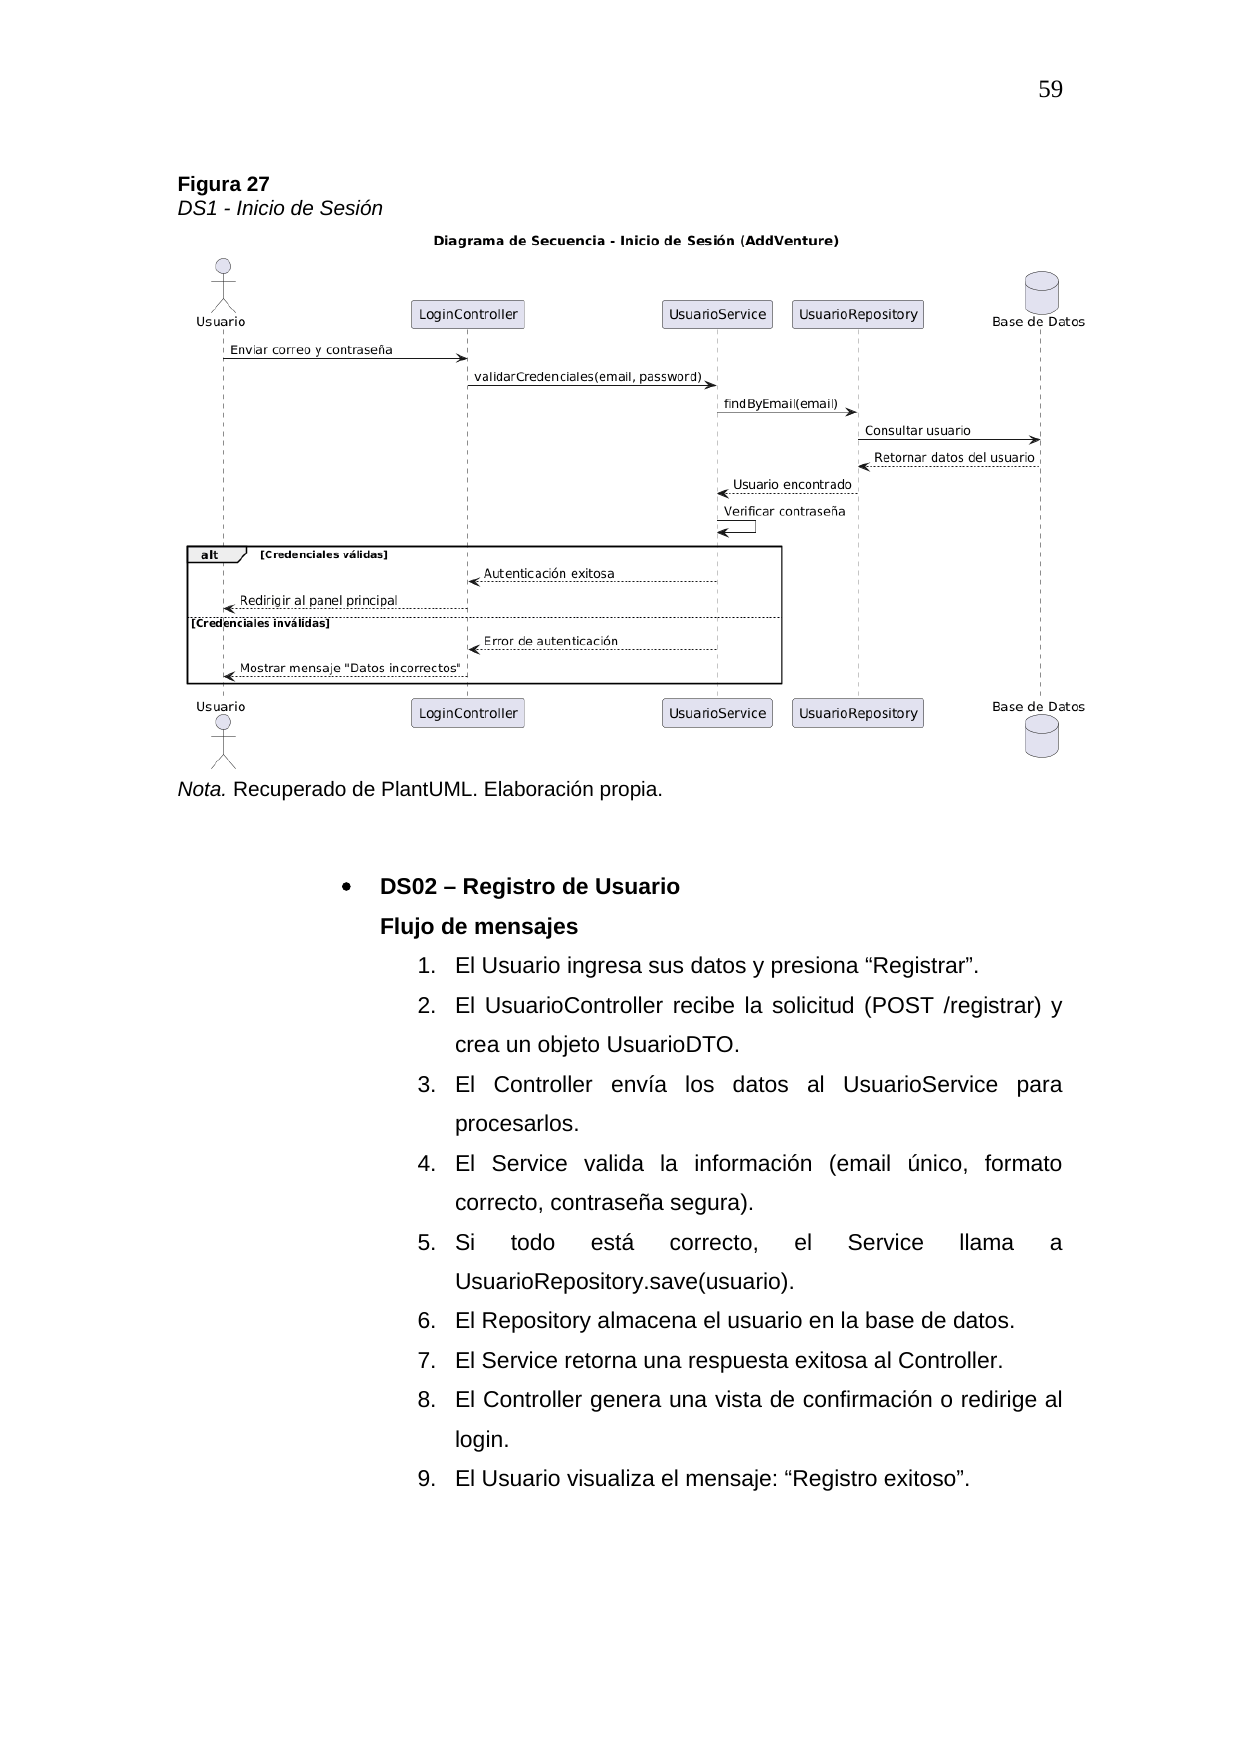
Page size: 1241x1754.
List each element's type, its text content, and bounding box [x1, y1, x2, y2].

list Si todo está correcto, el Service llama a UsuarioRepository.save(usuario). [417, 1228, 1063, 1294]
list El UsuarioController recibe la solicitud (POST /registrar) y crea un objeto UsuarioDTO. [417, 992, 1063, 1057]
list El Usuario visualiza el mensaje: “Registro exitoso”. [417, 1465, 1063, 1492]
list El Service valida la información (email único, formato correcto, contraseña segura). [417, 1149, 1063, 1215]
list El Repository almacena el usuario en la base de datos. [417, 1307, 1063, 1334]
list El Usuario ingresa sus datos y presiona “Registrar”. [417, 952, 1063, 978]
list El Controller envía los datos al UsuarioService para procesarlos. [417, 1071, 1063, 1136]
list El Service retorna una respuesta exitosa al Controller. [417, 1347, 1063, 1373]
text Nota. Recuperado de PlantUML. Elaboración propia. [177, 777, 1063, 801]
list Flujo de mensajes [380, 913, 1063, 939]
text Figura 27 DS1 - Inicio de Sesión [177, 172, 1063, 219]
picture [177, 219, 1090, 773]
list DS02 – Registro de Usuario [342, 873, 1063, 899]
list El Controller genera una vista de confirmación o redirige al login. [417, 1386, 1063, 1452]
